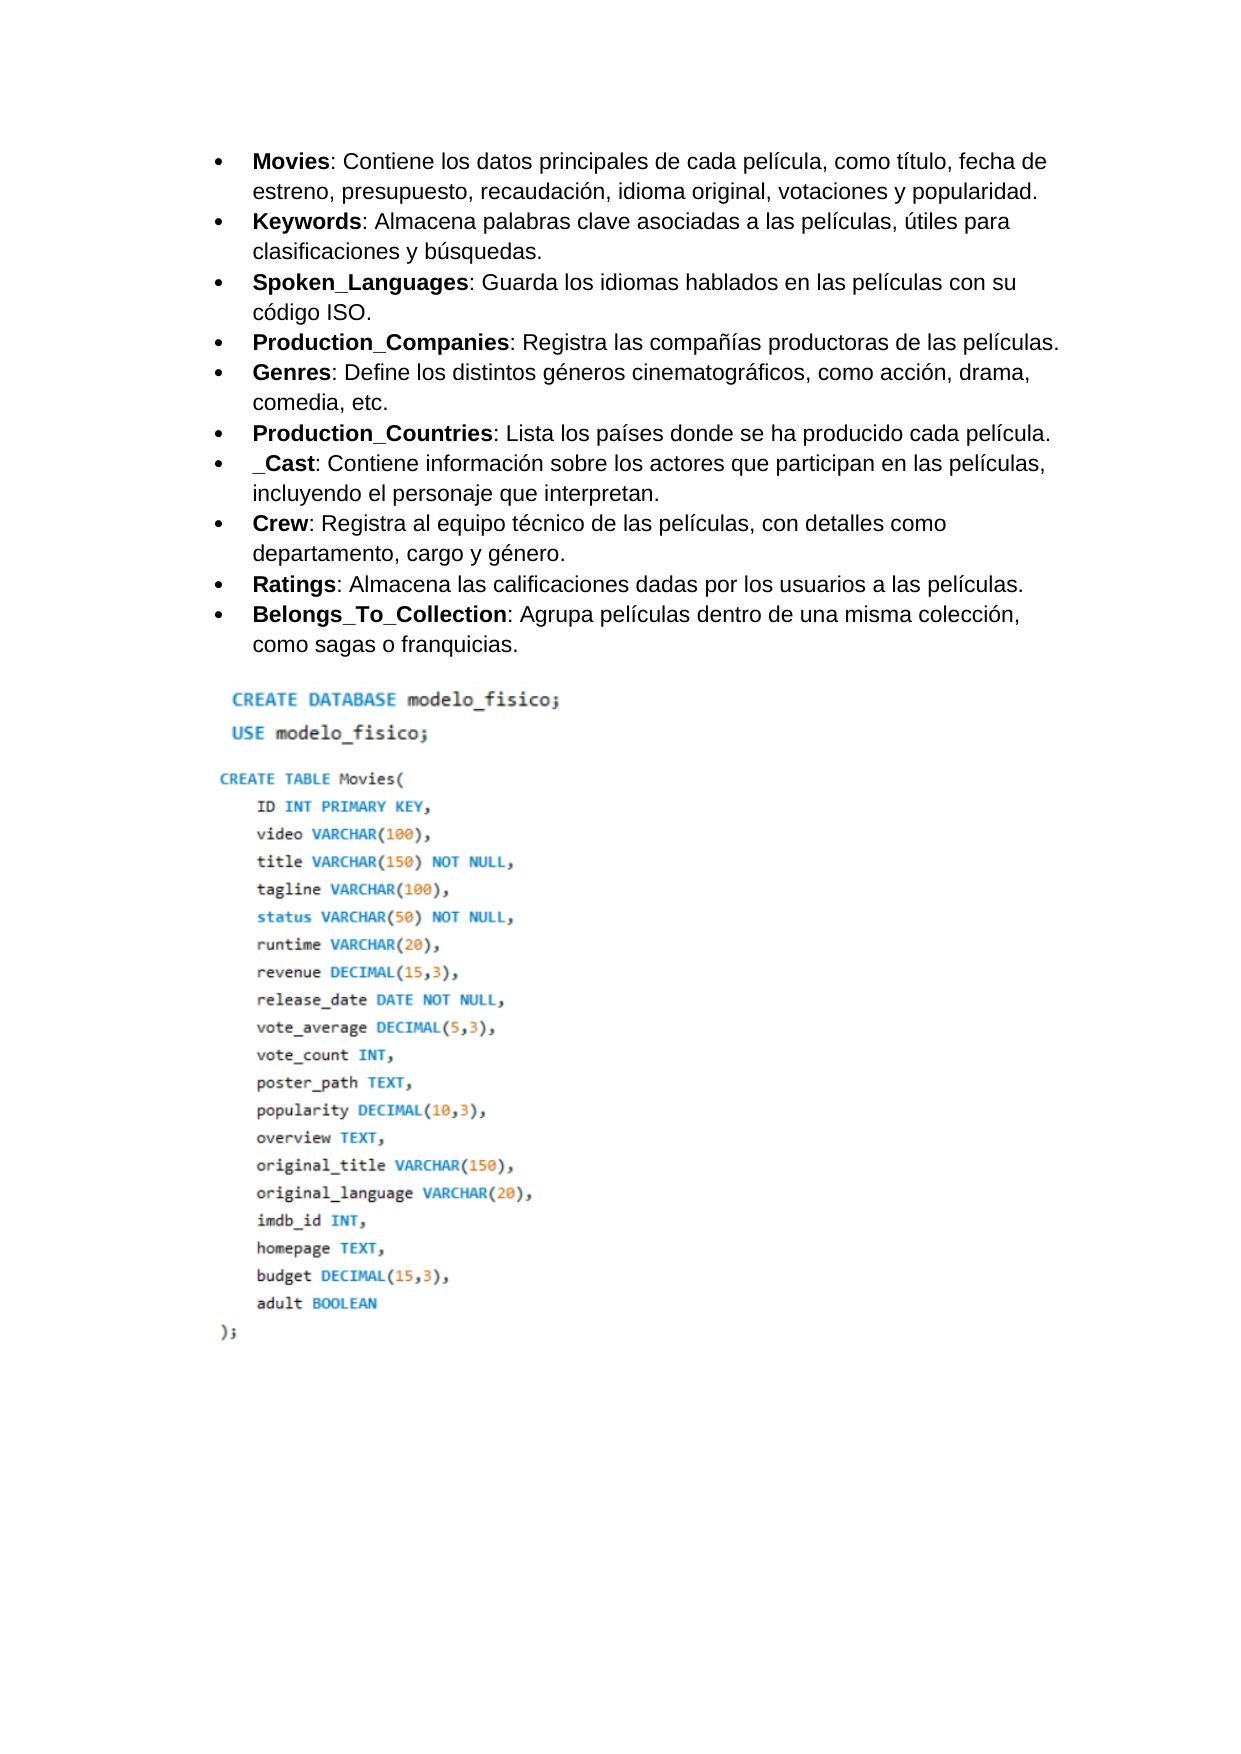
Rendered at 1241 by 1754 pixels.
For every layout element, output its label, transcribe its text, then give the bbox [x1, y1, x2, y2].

list Keywords: Almacena palabras clave asociadas a las películas, útiles para clasificaciones y búsquedas. [215, 208, 1063, 264]
list Genres: Define los distintos géneros cinematográficos, como acción, drama, comedia, etc. [215, 359, 1063, 416]
list Ratings: Almacena las calificaciones dadas por los usuarios a las películas. [215, 571, 1063, 597]
list Belongs_To_Collection: Agrupa películas dentro de una misma colección, como sagas o franquicias. [215, 601, 1063, 657]
list Crew: Registra al equipo técnico de las películas, con detalles como departamento, cargo y género. [215, 510, 1063, 567]
list Production_Companies: Registra las compañías productoras de las películas. [215, 329, 1063, 355]
list _Cast: Contiene información sobre los actores que participan en las películas, incluyendo el personaje que interpretan. [215, 450, 1063, 506]
list Movies: Contiene los datos principales de cada película, como título, fecha de estreno, presupuesto, recaudación, idioma original, votaciones y popularidad. [215, 148, 1063, 204]
list Production_Countries: Lista los países donde se ha producido cada película. [215, 419, 1063, 446]
list Spoken_Languages: Guarda los idiomas hablados en las películas con su código ISO. [215, 268, 1063, 325]
picture [214, 682, 594, 1344]
